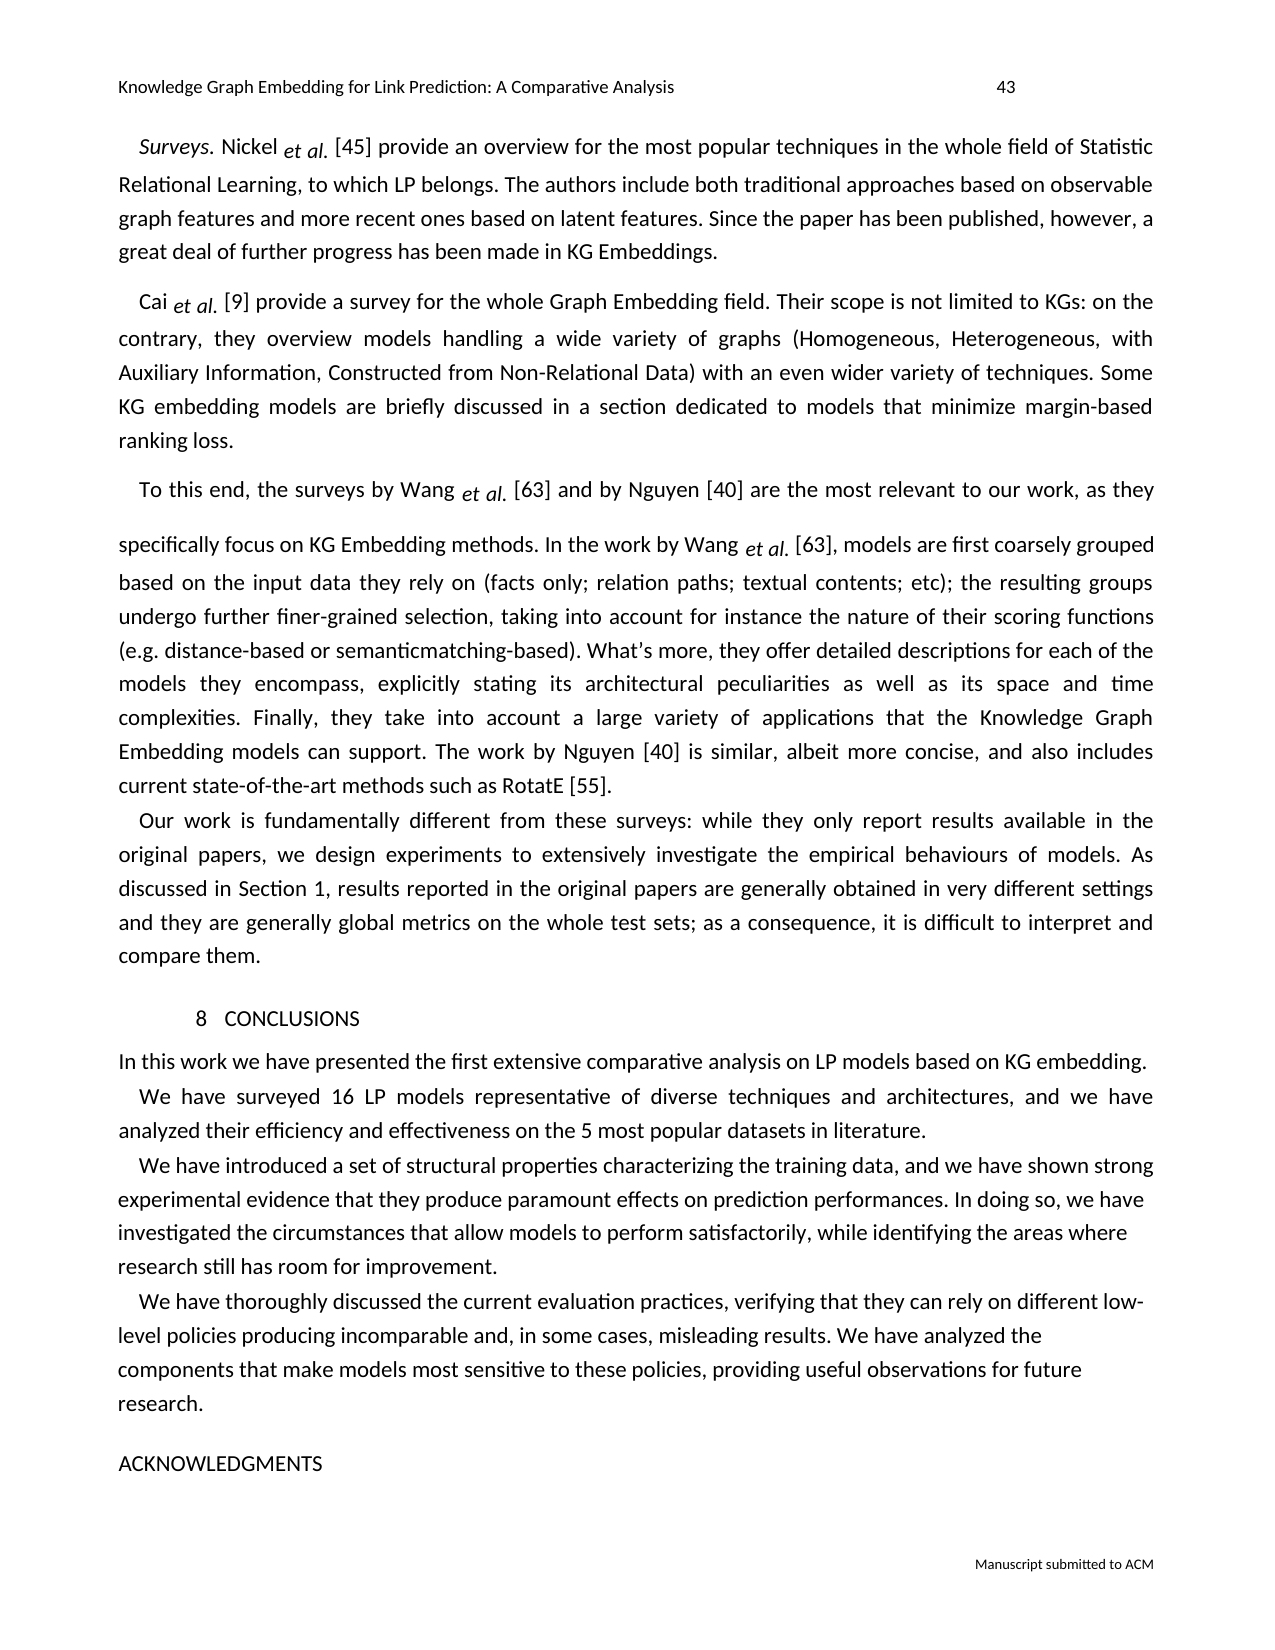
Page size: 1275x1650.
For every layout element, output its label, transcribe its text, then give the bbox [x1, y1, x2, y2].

text 8 CONCLUSIONS [118, 1004, 1157, 1032]
text We have introduced a set of structural properties characterizing the training data, and we have shown strong experimental evidence that they produce paramount effects on prediction performances. In doing so, we have investigated the circumstances that allow models to perform satisfactorily, while identifying the areas where research still has room for improvement. [118, 1151, 1157, 1280]
text Our work is fundamentally different from these surveys: while they only report results available in the original papers, we design experiments to extensively investigate the empirical behaviours of models. As discussed in Section 1, results reported in the original papers are generally obtained in very different settings and they are generally global metrics on the whole test sets; as a consequence, it is difficult to interpret and compare them. [118, 806, 1156, 970]
text To this end, the surveys by Wang et al. [63] and by Nguyen [40] are the most relevant to our work, as they specifically focus on KG Embedding methods. In the work by Wang et al. [63], models are first coarsely grouped based on the input data they rely on (facts only; relation paths; textual contents; etc); the resulting groups undergo further finer-grained selection, taking into account for instance the nature of their scoring functions (e.g. distance-based or semanticmatching-based). What’s more, they offer detailed descriptions for each of the models they encompass, explicitly stating its architectural peculiarities as well as its space and time complexities. Finally, they take into account a large variety of applications that the Knowledge Graph Embedding models can support. The work by Nguyen [40] is similar, albeit more concise, and also includes current state-of-the-art methods such as RotatE [55]. [118, 461, 1156, 799]
text ACKNOWLEDGMENTS [118, 1449, 1157, 1478]
text Cai et al. [9] provide a survey for the whole Graph Embedding field. Their scope is not limited to KGs: on the contrary, they overview models handling a wide variety of graphs (Homogeneous, Heterogeneous, with Auxiliary Information, Constructed from Non-Relational Data) with an even wider variety of techniques. Some KG embedding models are briefly discussed in a section dedicated to models that minimize margin-based ranking loss. [118, 273, 1156, 454]
text We have surveyed 16 LP models representative of diverse techniques and architectures, and we have analyzed their efficiency and effectiveness on the 5 most popular datasets in literature. [118, 1082, 1156, 1144]
text In this work we have presented the first extensive comparative analysis on LP models based on KG embedding. [118, 1047, 1156, 1075]
text Surveys. Nickel et al. [45] provide an overview for the most popular techniques in the whole field of Statistic Relational Learning, to which LP belongs. The authors include both traditional approaches based on observable graph features and more recent ones based on latent features. Since the paper has been published, however, a great deal of further progress has been made in KG Embeddings. [118, 118, 1156, 266]
text We have thoroughly discussed the current evaluation practices, verifying that they can rely on different low-level policies producing incomparable and, in some cases, misleading results. We have analyzed the components that make models most sensitive to these policies, providing useful observations for future research. [118, 1287, 1157, 1417]
